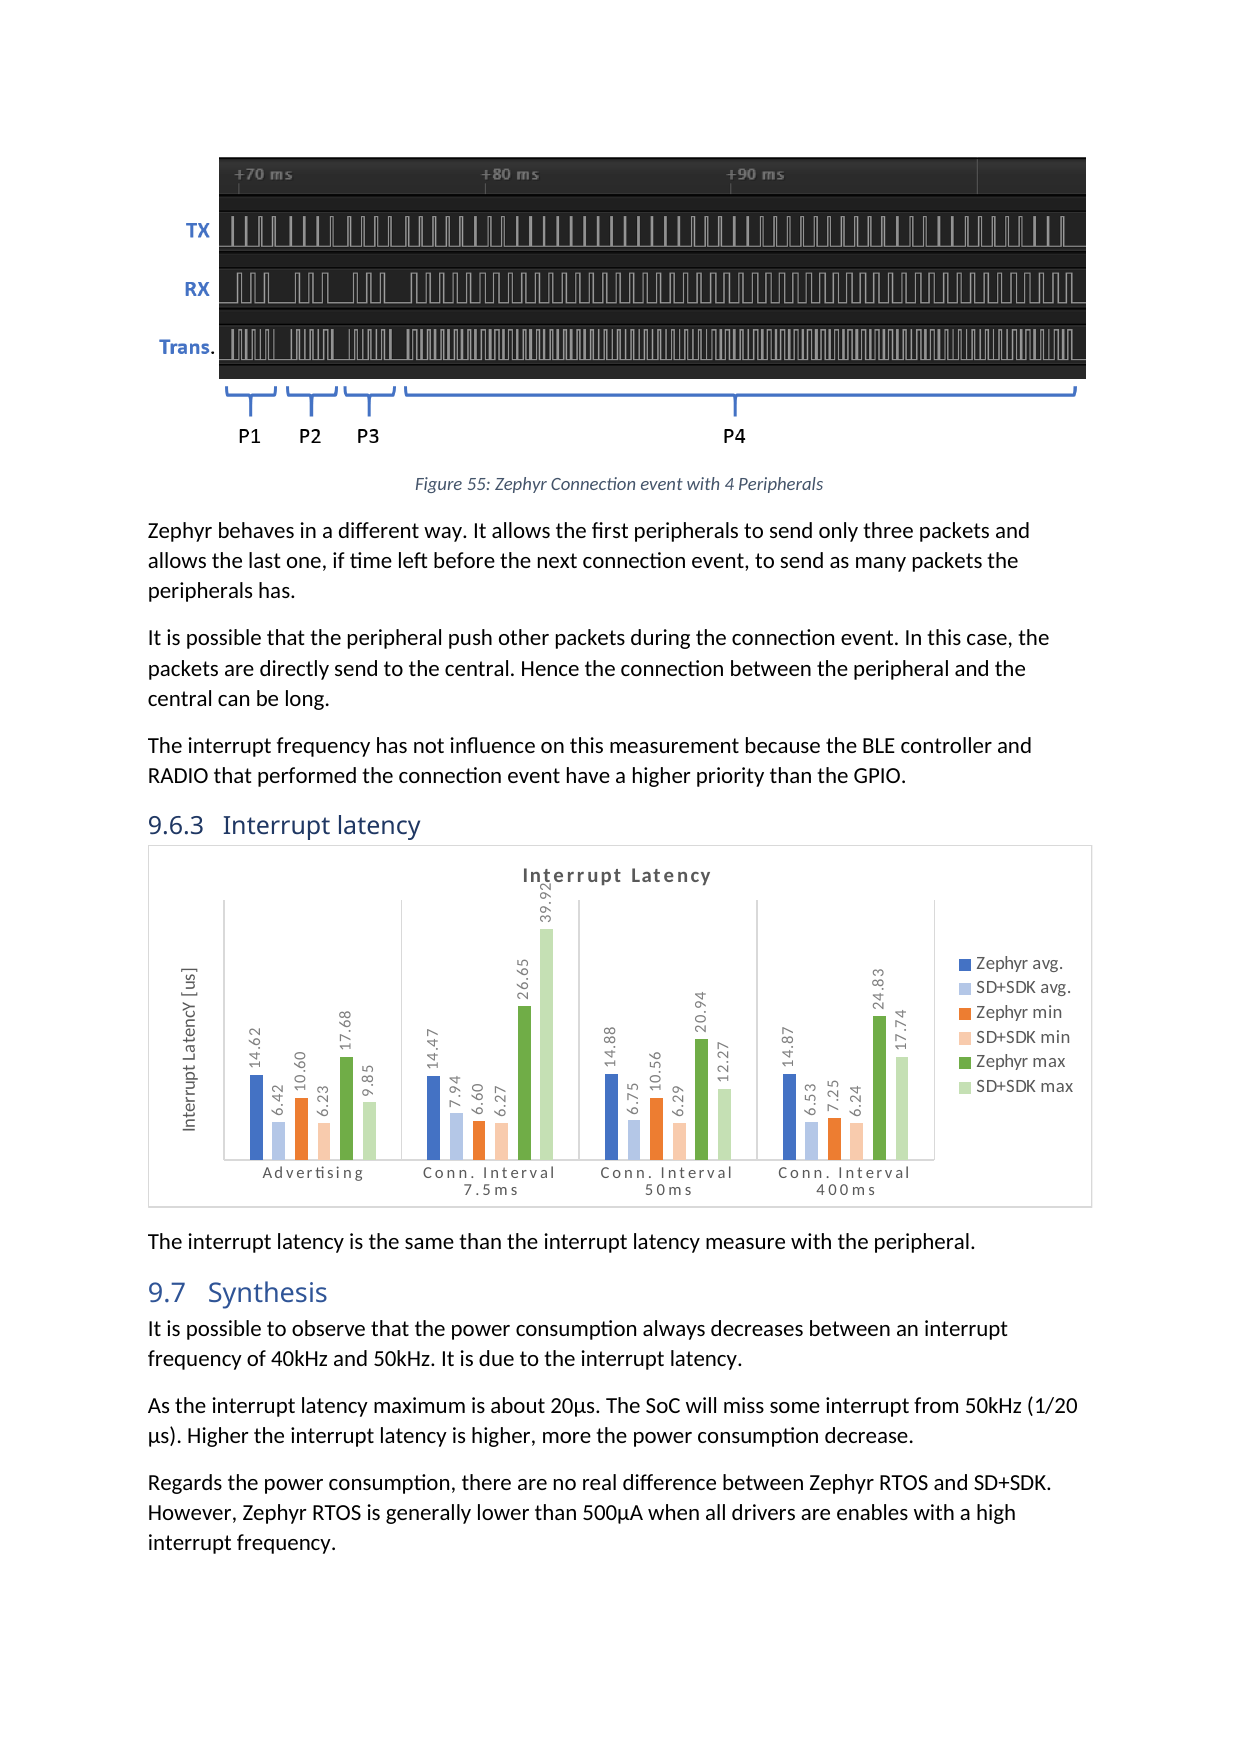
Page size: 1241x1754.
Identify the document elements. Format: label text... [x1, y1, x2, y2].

picture [147, 147, 1093, 454]
subtitle Synthesis [148, 1274, 1093, 1311]
text Regards the power consumption, there are no real difference between Zephyr RTOS and SD+SDK. However, Zephyr RTOS is generally lower than 500µA when all drivers are enables with a high interrupt frequency. [148, 1468, 1093, 1556]
text It is possible that the peripheral push other packets during the connection event. In this case, the packets are directly send to the central. Hence the connection between the peripheral and the central can be long. [148, 623, 1093, 712]
text As the interrupt latency maximum is about 20µs. The SoC will miss some interrupt from 50kHz (1/20 µs). Higher the interrupt latency is higher, more the power consumption decrease. [148, 1391, 1093, 1449]
text Zephyr behaves in a different way. It allows the first peripherals to send only three packets and allows the last one, if time left before the next connection event, to send as many packets the peripherals has. [148, 516, 1093, 604]
text It is possible to observe that the power consumption always decreases between an interrupt frequency of 40kHz and 50kHz. It is due to the interrupt latency. [148, 1314, 1093, 1372]
text Figure : Zephyr Connection event with 4 Peripherals [148, 472, 1093, 495]
subtitle Interrupt latency [148, 808, 1093, 842]
text The interrupt latency is the same than the interrupt latency measure with the peripheral. [148, 1227, 1093, 1255]
text The interrupt frequency has not influence on this measurement because the BLE controller and RADIO that performed the connection event have a higher priority than the GPIO. [148, 731, 1093, 789]
